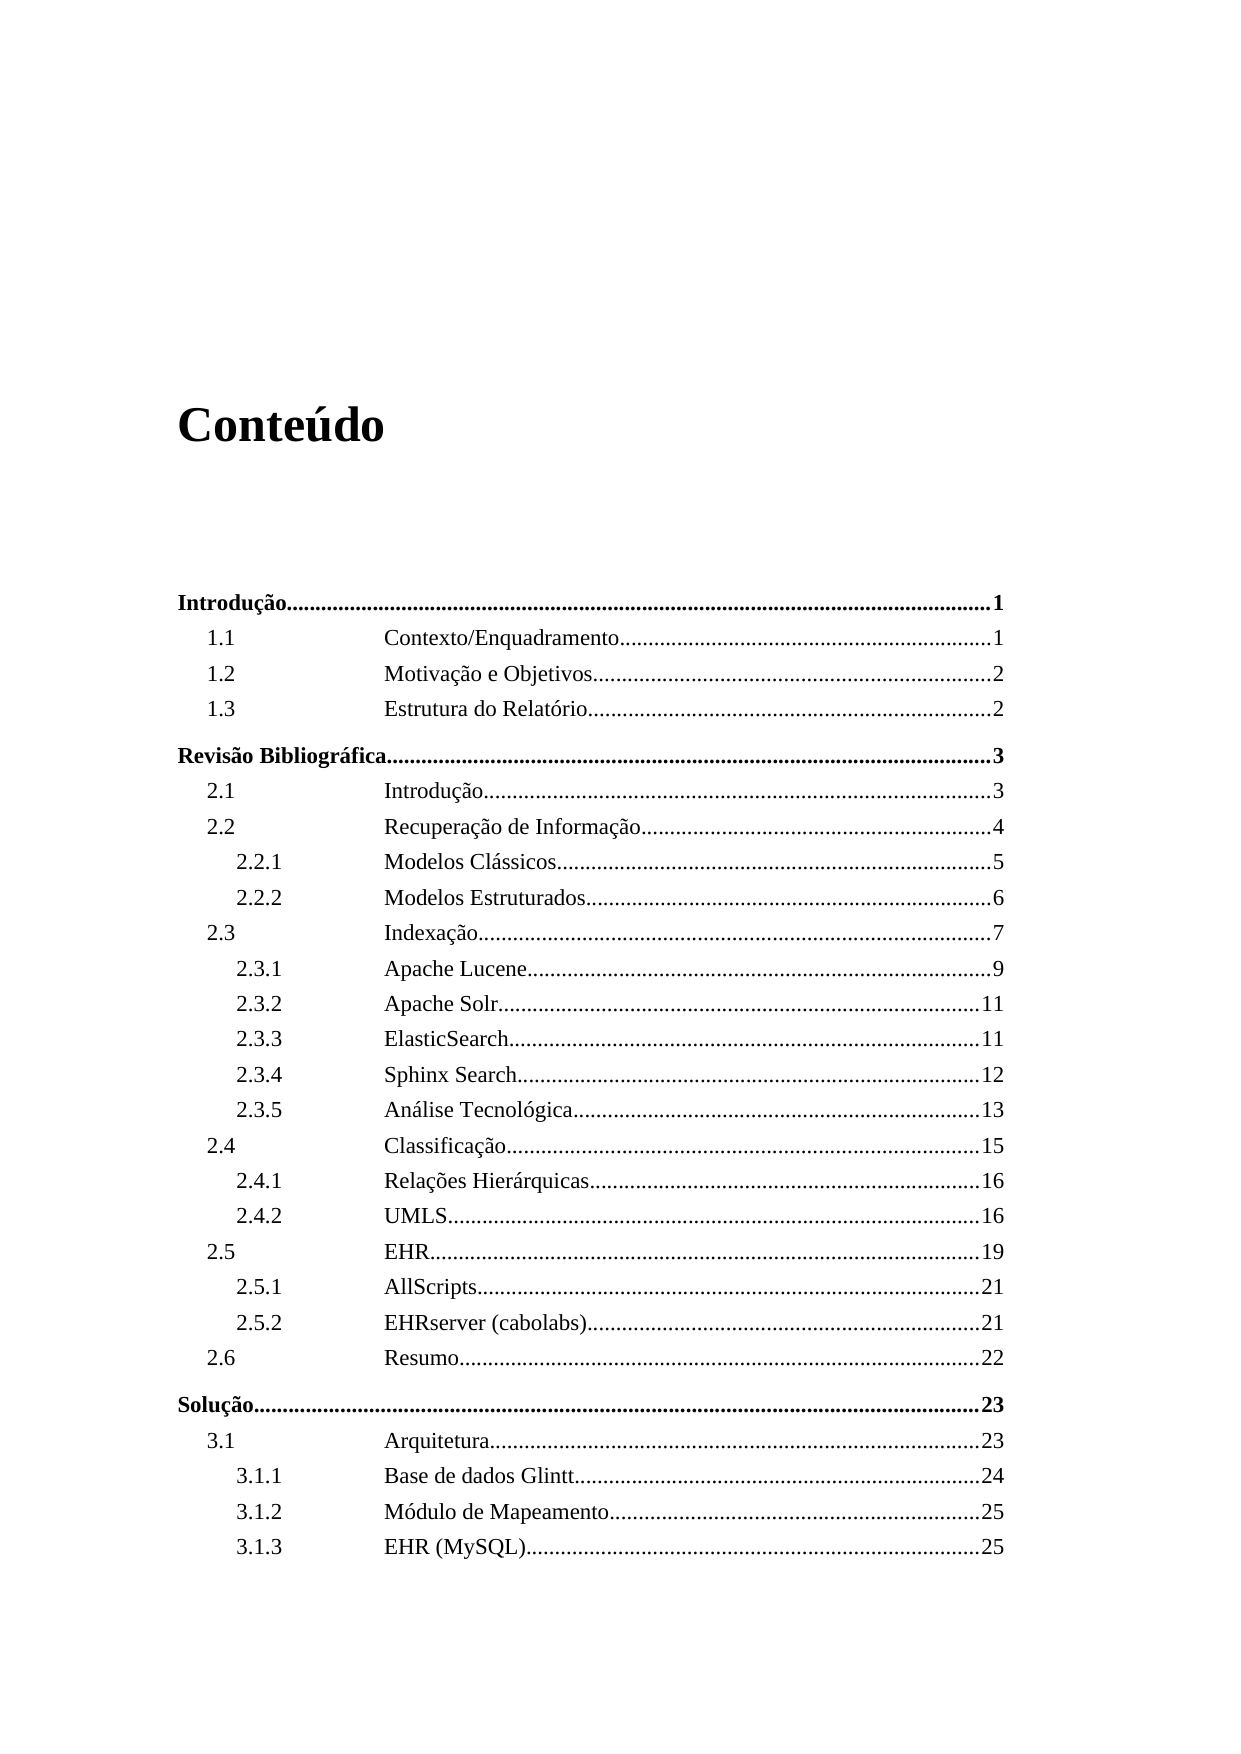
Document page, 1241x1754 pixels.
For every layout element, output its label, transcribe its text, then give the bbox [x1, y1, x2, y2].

text Conteúdo [177, 413, 1063, 449]
